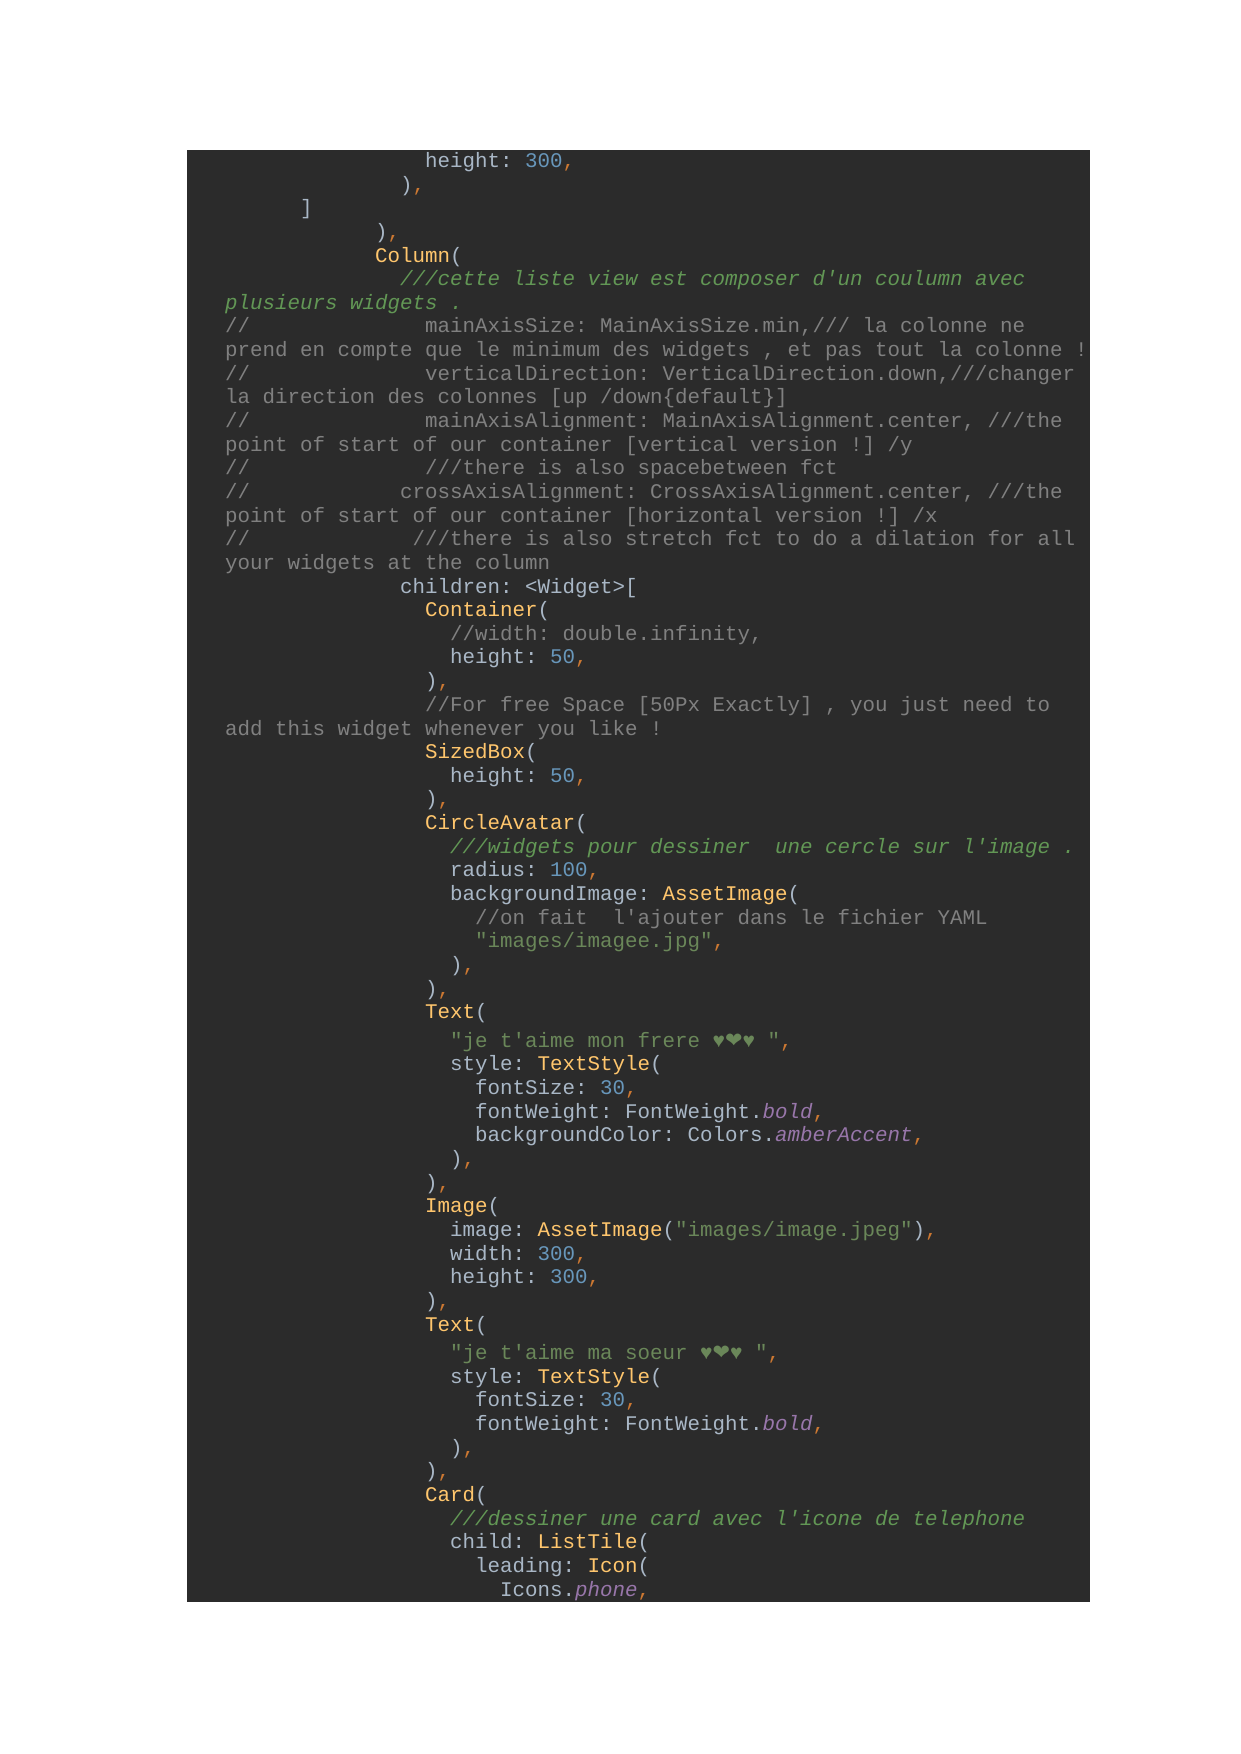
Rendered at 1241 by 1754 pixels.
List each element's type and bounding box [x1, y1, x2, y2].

list [187, 150, 1090, 1602]
